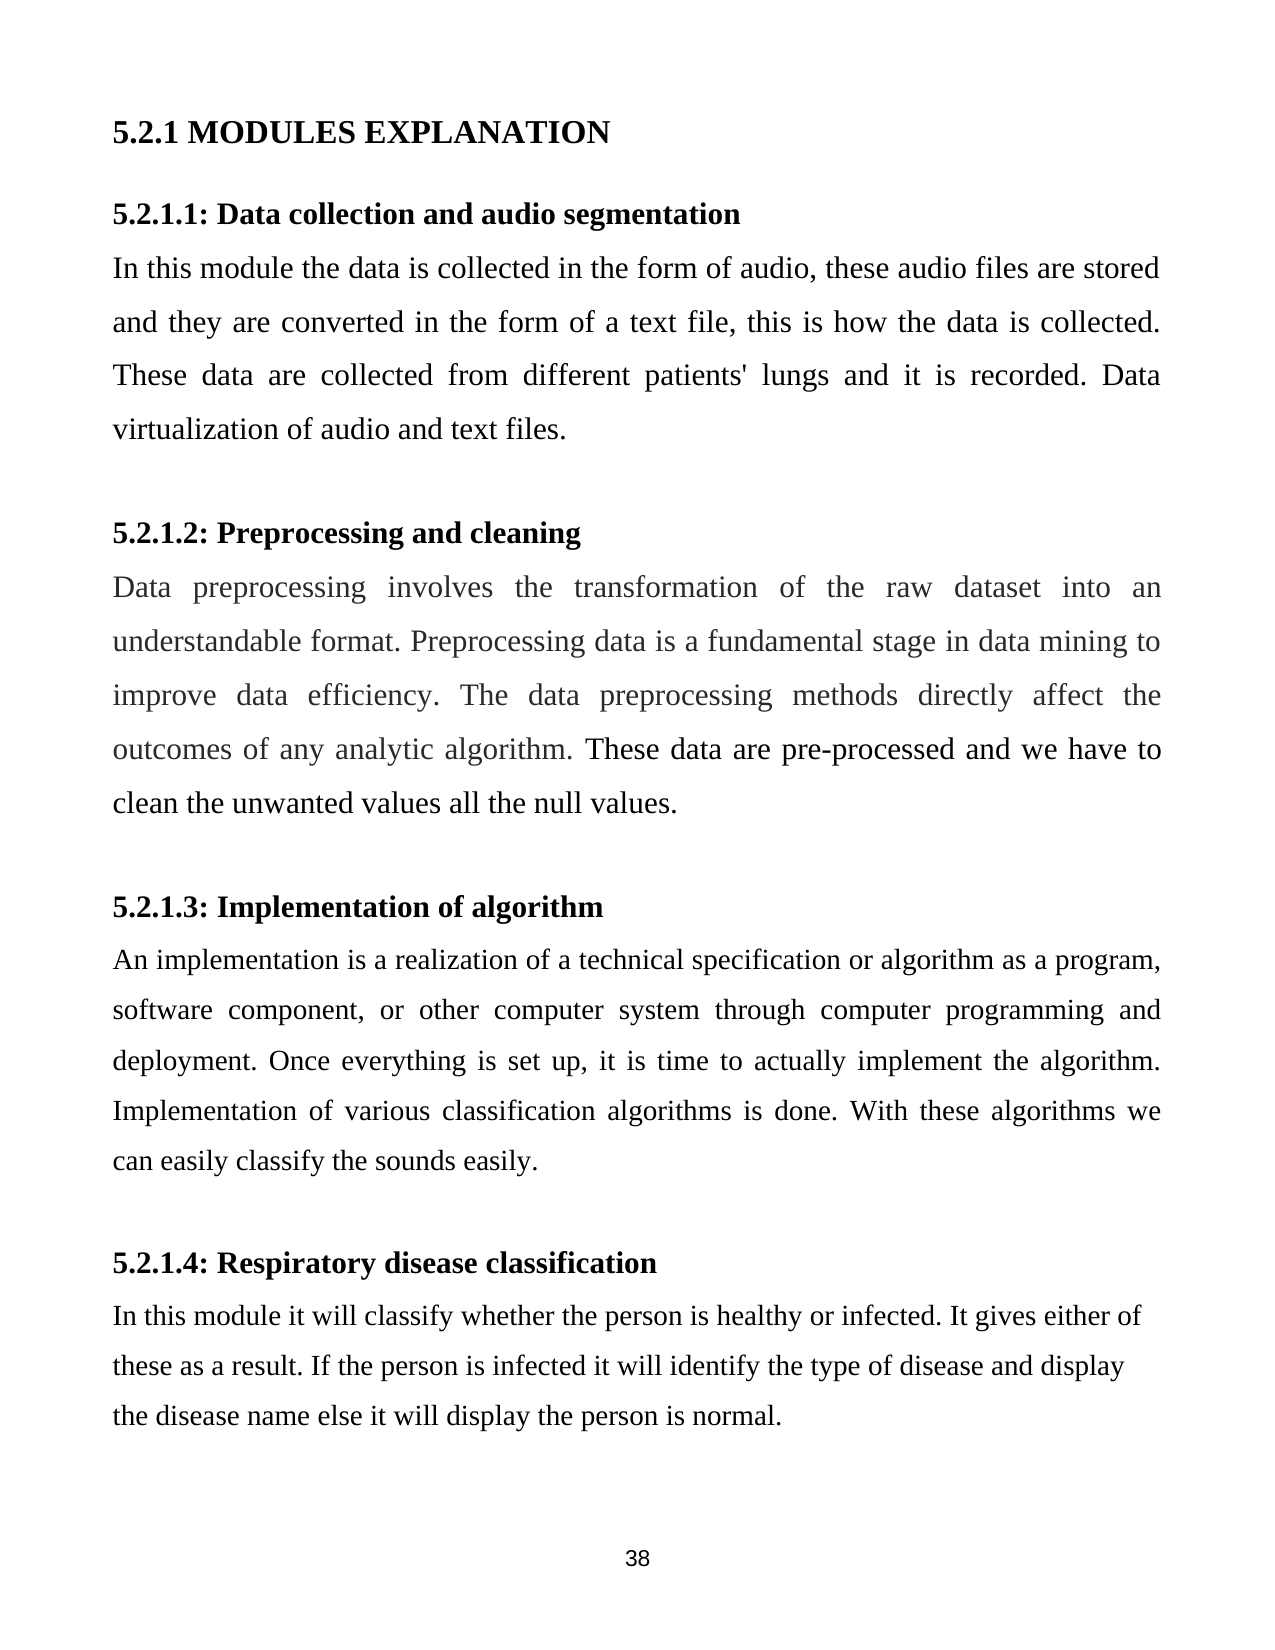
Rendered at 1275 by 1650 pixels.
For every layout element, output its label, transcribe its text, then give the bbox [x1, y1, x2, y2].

text 5.2.1 MODULES EXPLANATION [112, 112, 1162, 151]
text 5.2.1.2: Preprocessing and cleaning [112, 515, 1162, 551]
text 5.2.1.4: Respiratory disease classification [112, 1244, 1162, 1280]
text In this module it will classify whether the person is healthy or infected. It gives either of these as a result. If the person is infected it will identify the type of disease and display the disease name else it will display the person is normal. [112, 1298, 1162, 1432]
text 5.2.1.1: Data collection and audio segmentation [112, 195, 1162, 231]
text In this module the data is collected in the form of audio, these audio files are stored and they are converted in the form of a text file, this is how the data is collected. These data are collected from different patients' lungs and it is recorded. Data virtualization of audio and text files. [112, 249, 1162, 446]
text An implementation is a realization of a technical specification or algorithm as a program, software component, or other computer system through computer programming and deployment. Once everything is set up, it is time to actually implement the algorithm. Implementation of various classification algorithms is done. With these algorithms we can easily classify the sounds easily. [112, 969, 1162, 1177]
text 5.2.1.3: Implementation of algorithm [112, 888, 1162, 924]
text Data preprocessing involves the transformation of the raw dataset into an understandable format. Preprocessing data is a fundamental stage in data mining to improve data efficiency. The data preprocessing methods directly affect the outcomes of any analytic algorithm. These data are pre-processed and we have to clean the unwanted values all the null values. [112, 568, 1162, 820]
